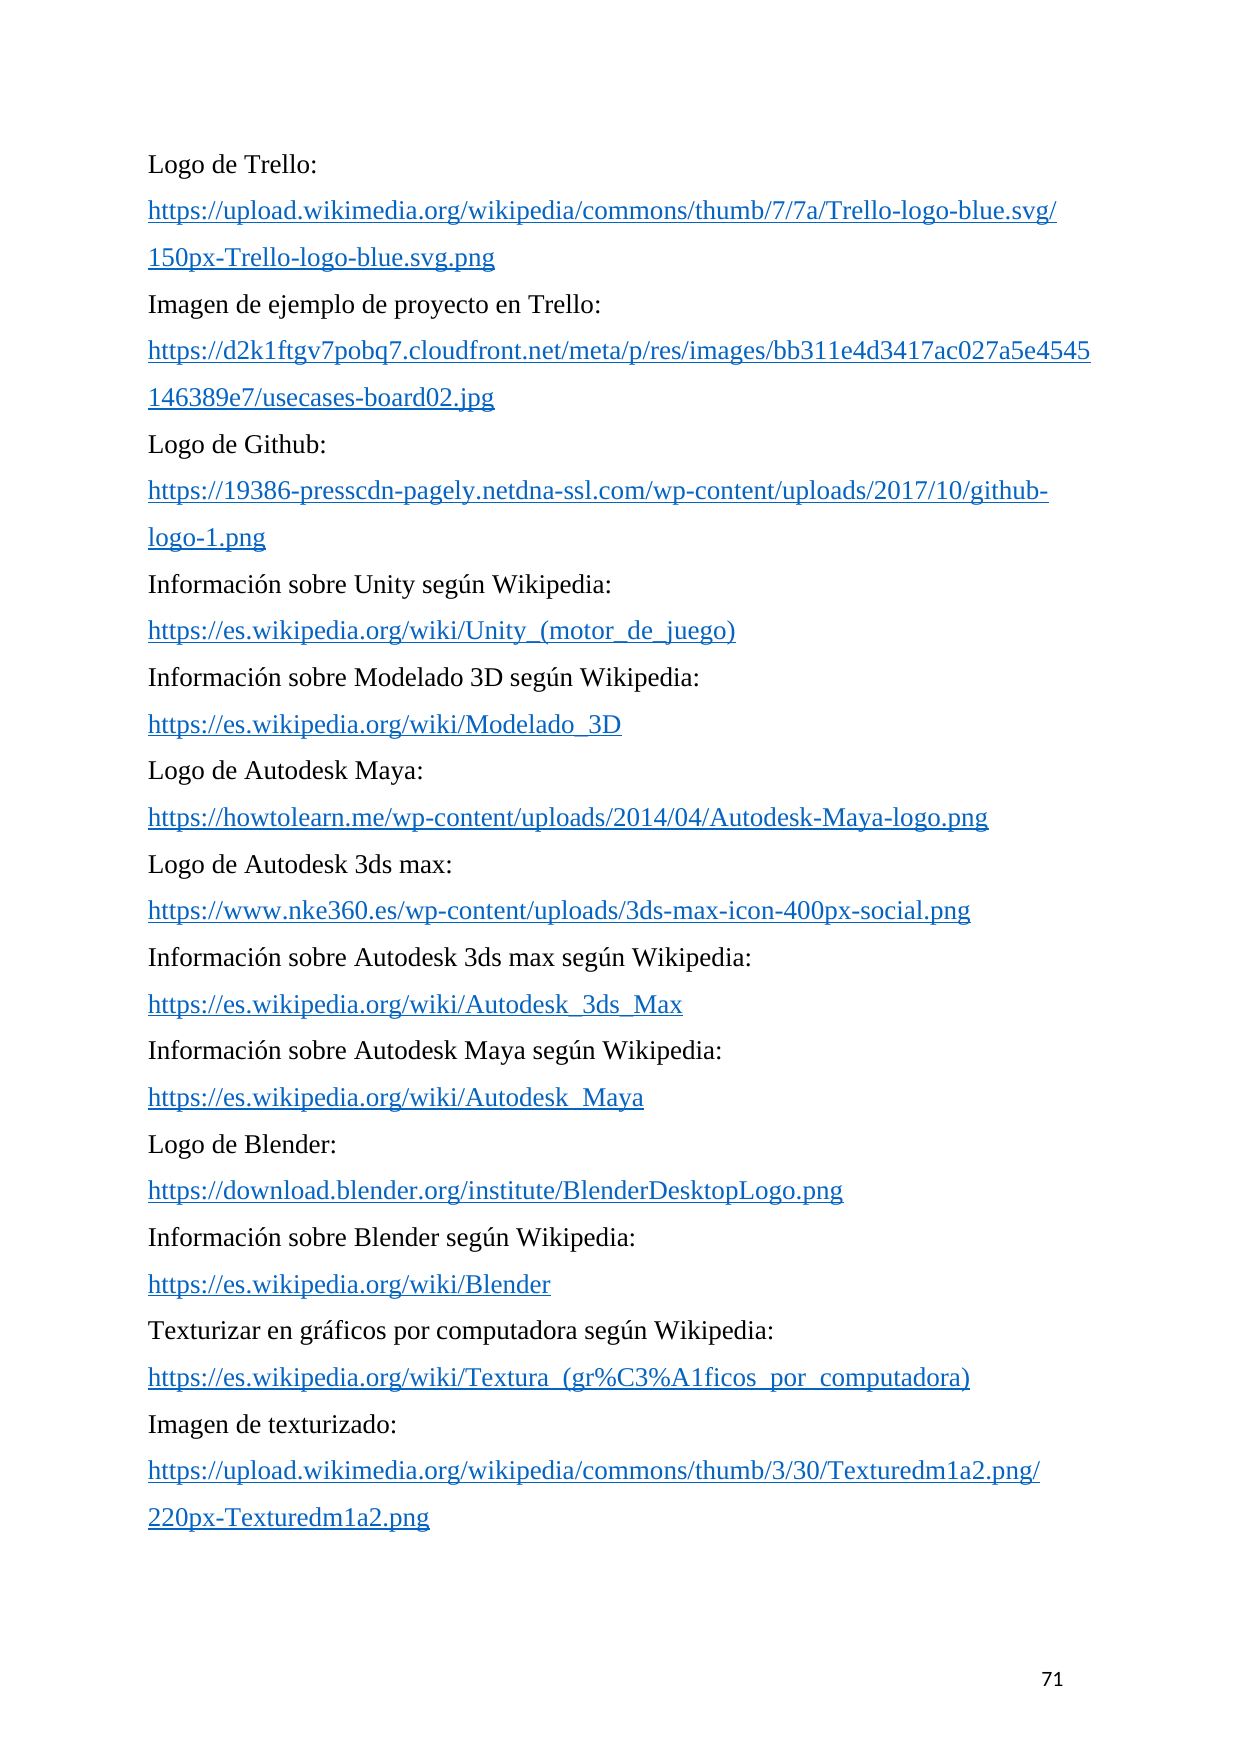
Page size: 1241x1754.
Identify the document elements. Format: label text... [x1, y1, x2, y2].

text Información sobre Blender según Wikipedia: https://es.wikipedia.org/wiki/Blender [148, 1221, 1092, 1299]
text Imagen de texturizado: https://upload.wikimedia.org/wikipedia/commons/thumb/3/30/Texturedm1a2.png/220px-Texturedm1a2.png [148, 1408, 1092, 1532]
text Información sobre Autodesk 3ds max según Wikipedia: https://es.wikipedia.org/wiki/Autodesk_3ds_Max [148, 941, 1092, 1019]
text Logo de Autodesk Maya: https://howtolearn.me/wp-content/uploads/2014/04/Autodesk-Maya-logo.png [148, 754, 1092, 832]
text Información sobre Modelado 3D según Wikipedia: https://es.wikipedia.org/wiki/Modelado_3D [148, 661, 1092, 739]
text Logo de Trello: https://upload.wikimedia.org/wikipedia/commons/thumb/7/7a/Trello-logo-blue.svg/150px-Trello-logo-blue.svg.png [148, 148, 1092, 272]
text Imagen de ejemplo de proyecto en Trello: https://d2k1ftgv7pobq7.cloudfront.net/meta/p/res/images/bb311e4d3417ac027a5e4545146389e7/usecases-board02.jpg [148, 288, 1092, 412]
text Información sobre Autodesk Maya según Wikipedia: https://es.wikipedia.org/wiki/Autodesk_Maya [148, 1034, 1092, 1112]
text Logo de Github: https://19386-presscdn-pagely.netdna-ssl.com/wp-content/uploads/2017/10/github-logo-1.png [148, 428, 1092, 552]
text Logo de Autodesk 3ds max: https://www.nke360.es/wp-content/uploads/3ds-max-icon-400px-social.png [148, 848, 1092, 926]
text Información sobre Unity según Wikipedia: https://es.wikipedia.org/wiki/Unity_(motor_de_juego) [148, 568, 1092, 646]
text Texturizar en gráficos por computadora según Wikipedia: https://es.wikipedia.org/wiki/Textura_(gr%C3%A1ficos_por_computadora) [148, 1314, 1092, 1392]
text Logo de Blender: https://download.blender.org/institute/BlenderDesktopLogo.png [148, 1128, 1092, 1206]
